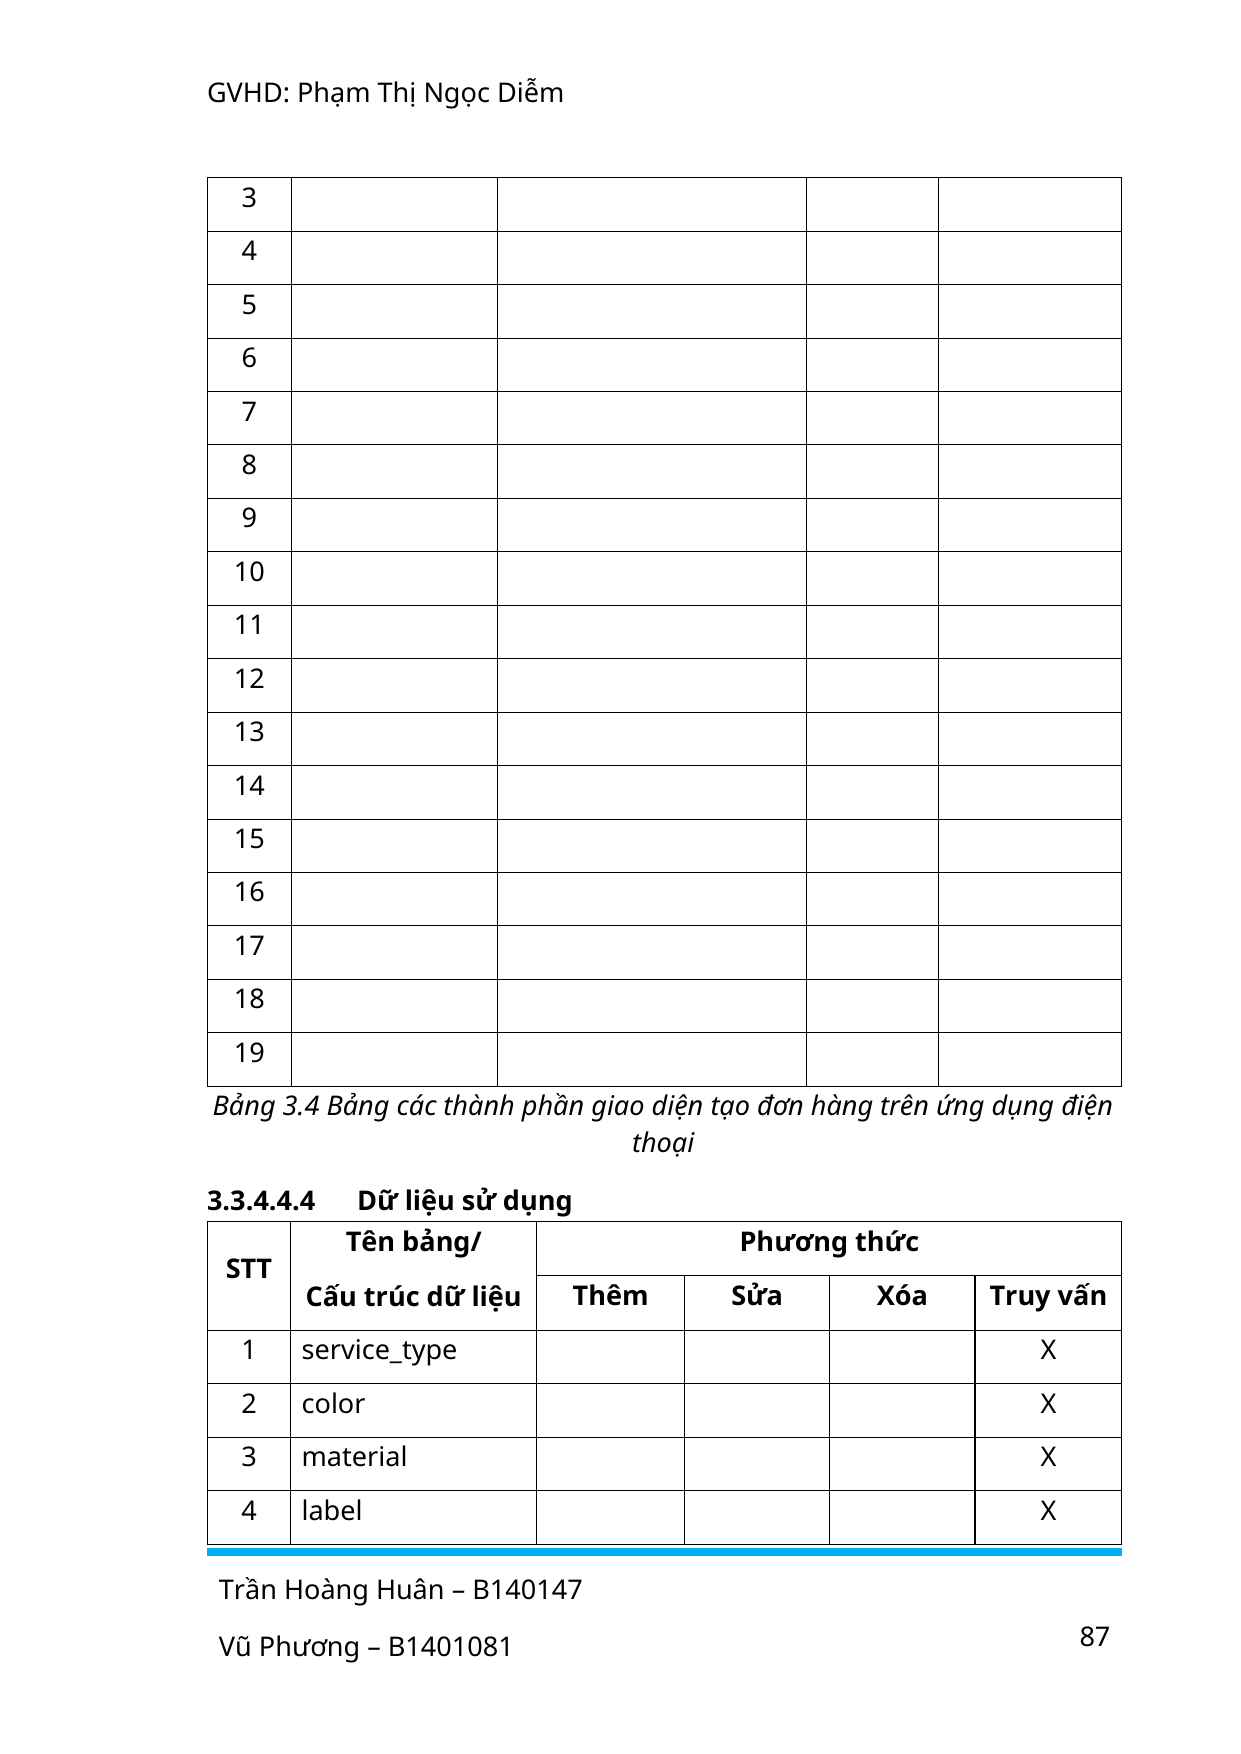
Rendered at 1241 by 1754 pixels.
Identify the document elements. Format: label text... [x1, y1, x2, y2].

table_cell [939, 232, 1121, 284]
table_cell [498, 178, 806, 231]
table_cell [685, 1438, 829, 1490]
table_cell 8 [208, 445, 291, 498]
table_cell 5 [208, 285, 291, 337]
table_cell [498, 285, 806, 337]
table_cell 1 [208, 1331, 290, 1383]
table_cell X [976, 1438, 1121, 1490]
table_cell [939, 766, 1121, 818]
table_cell 18 [208, 980, 291, 1032]
table_cell [939, 873, 1121, 925]
table_cell X [976, 1491, 1121, 1543]
table_cell 17 [208, 926, 291, 979]
table_cell 13 [208, 713, 291, 765]
table_cell [939, 1033, 1121, 1086]
table_cell [807, 873, 938, 925]
table_cell [939, 445, 1121, 498]
table_cell [939, 339, 1121, 391]
table_cell [807, 1033, 938, 1086]
table_cell [807, 339, 938, 391]
table_cell 10 [208, 552, 291, 605]
table_cell [807, 766, 938, 818]
table_cell [498, 1033, 806, 1086]
table_cell [830, 1331, 974, 1383]
table_cell [939, 178, 1121, 231]
table_cell 6 [208, 339, 291, 391]
table_cell [292, 392, 497, 444]
table_header Tên bảng/ Cấu trúc dữ liệu [291, 1222, 536, 1330]
table_cell [292, 339, 497, 391]
table_cell Thêm [537, 1276, 684, 1330]
table_cell 11 [208, 606, 291, 658]
table_cell Xóa [830, 1276, 974, 1330]
table_cell [292, 606, 497, 658]
table_cell [292, 232, 497, 284]
table_cell [807, 178, 938, 231]
table_cell 12 [208, 659, 291, 712]
table_cell [498, 659, 806, 712]
table_cell 3 [208, 178, 291, 231]
table_cell [939, 285, 1121, 337]
table_cell [292, 980, 497, 1032]
table_cell [292, 926, 497, 979]
table_cell [537, 1331, 684, 1383]
table_cell Truy vấn [976, 1276, 1121, 1330]
table_cell [807, 445, 938, 498]
table_cell [807, 820, 938, 872]
table_cell [939, 392, 1121, 444]
table_cell [807, 606, 938, 658]
table_cell service_type [291, 1331, 536, 1383]
table_cell [939, 980, 1121, 1032]
table_cell 4 [208, 1491, 290, 1543]
table_cell [830, 1384, 974, 1437]
table_cell [939, 820, 1121, 872]
table_cell [498, 820, 806, 872]
table_cell [292, 766, 497, 818]
table_cell [292, 285, 497, 337]
table_cell 9 [208, 499, 291, 551]
table_cell [498, 766, 806, 818]
table_cell [498, 552, 806, 605]
table_cell [498, 499, 806, 551]
table_cell [498, 606, 806, 658]
table_cell 2 [208, 1384, 290, 1437]
table_cell [292, 713, 497, 765]
subtitle Dữ liệu sử dụng [207, 1181, 1122, 1218]
table_cell [830, 1491, 974, 1543]
table_cell [292, 445, 497, 498]
table_cell [807, 980, 938, 1032]
table_cell [939, 713, 1121, 765]
table_cell [939, 606, 1121, 658]
table_cell [807, 552, 938, 605]
table_cell [292, 178, 497, 231]
table_cell [807, 659, 938, 712]
table_cell [498, 339, 806, 391]
table_cell [807, 232, 938, 284]
table_cell [830, 1438, 974, 1490]
table_cell label [291, 1491, 536, 1543]
table_cell X [976, 1384, 1121, 1437]
text Bảng 3 Bảng các thành phần giao diện tạo đơn hàng trên ứng dụng điện thoại [207, 1087, 1122, 1160]
table_cell [807, 285, 938, 337]
table_cell [498, 873, 806, 925]
table_cell [498, 980, 806, 1032]
table_cell [939, 659, 1121, 712]
table_cell Sửa [685, 1276, 829, 1330]
table_cell [292, 820, 497, 872]
table_cell [807, 713, 938, 765]
table_cell 15 [208, 820, 291, 872]
table_cell 14 [208, 766, 291, 818]
table_cell [498, 926, 806, 979]
table_cell 7 [208, 392, 291, 444]
table_cell [292, 873, 497, 925]
table_cell [498, 713, 806, 765]
table_cell [807, 926, 938, 979]
table_cell [537, 1438, 684, 1490]
table_cell [939, 552, 1121, 605]
table_cell 19 [208, 1033, 291, 1086]
table_cell [807, 499, 938, 551]
table_cell [537, 1491, 684, 1543]
table_cell [685, 1384, 829, 1437]
table_cell X [976, 1331, 1121, 1383]
table_cell 4 [208, 232, 291, 284]
table_cell [537, 1384, 684, 1437]
table_cell [939, 926, 1121, 979]
table_header Phương thức [537, 1222, 1121, 1274]
table_cell 3 [208, 1438, 290, 1490]
table_cell [939, 499, 1121, 551]
table_cell [498, 445, 806, 498]
table_cell [685, 1491, 829, 1543]
table_cell [807, 392, 938, 444]
table_cell [498, 392, 806, 444]
table_cell [292, 499, 497, 551]
table_cell [292, 552, 497, 605]
table_cell [292, 659, 497, 712]
table_cell 16 [208, 873, 291, 925]
table_cell color [291, 1384, 536, 1437]
table_cell [292, 1033, 497, 1086]
table_header STT [208, 1222, 290, 1330]
table_cell [498, 232, 806, 284]
table_cell [685, 1331, 829, 1383]
table_cell material [291, 1438, 536, 1490]
